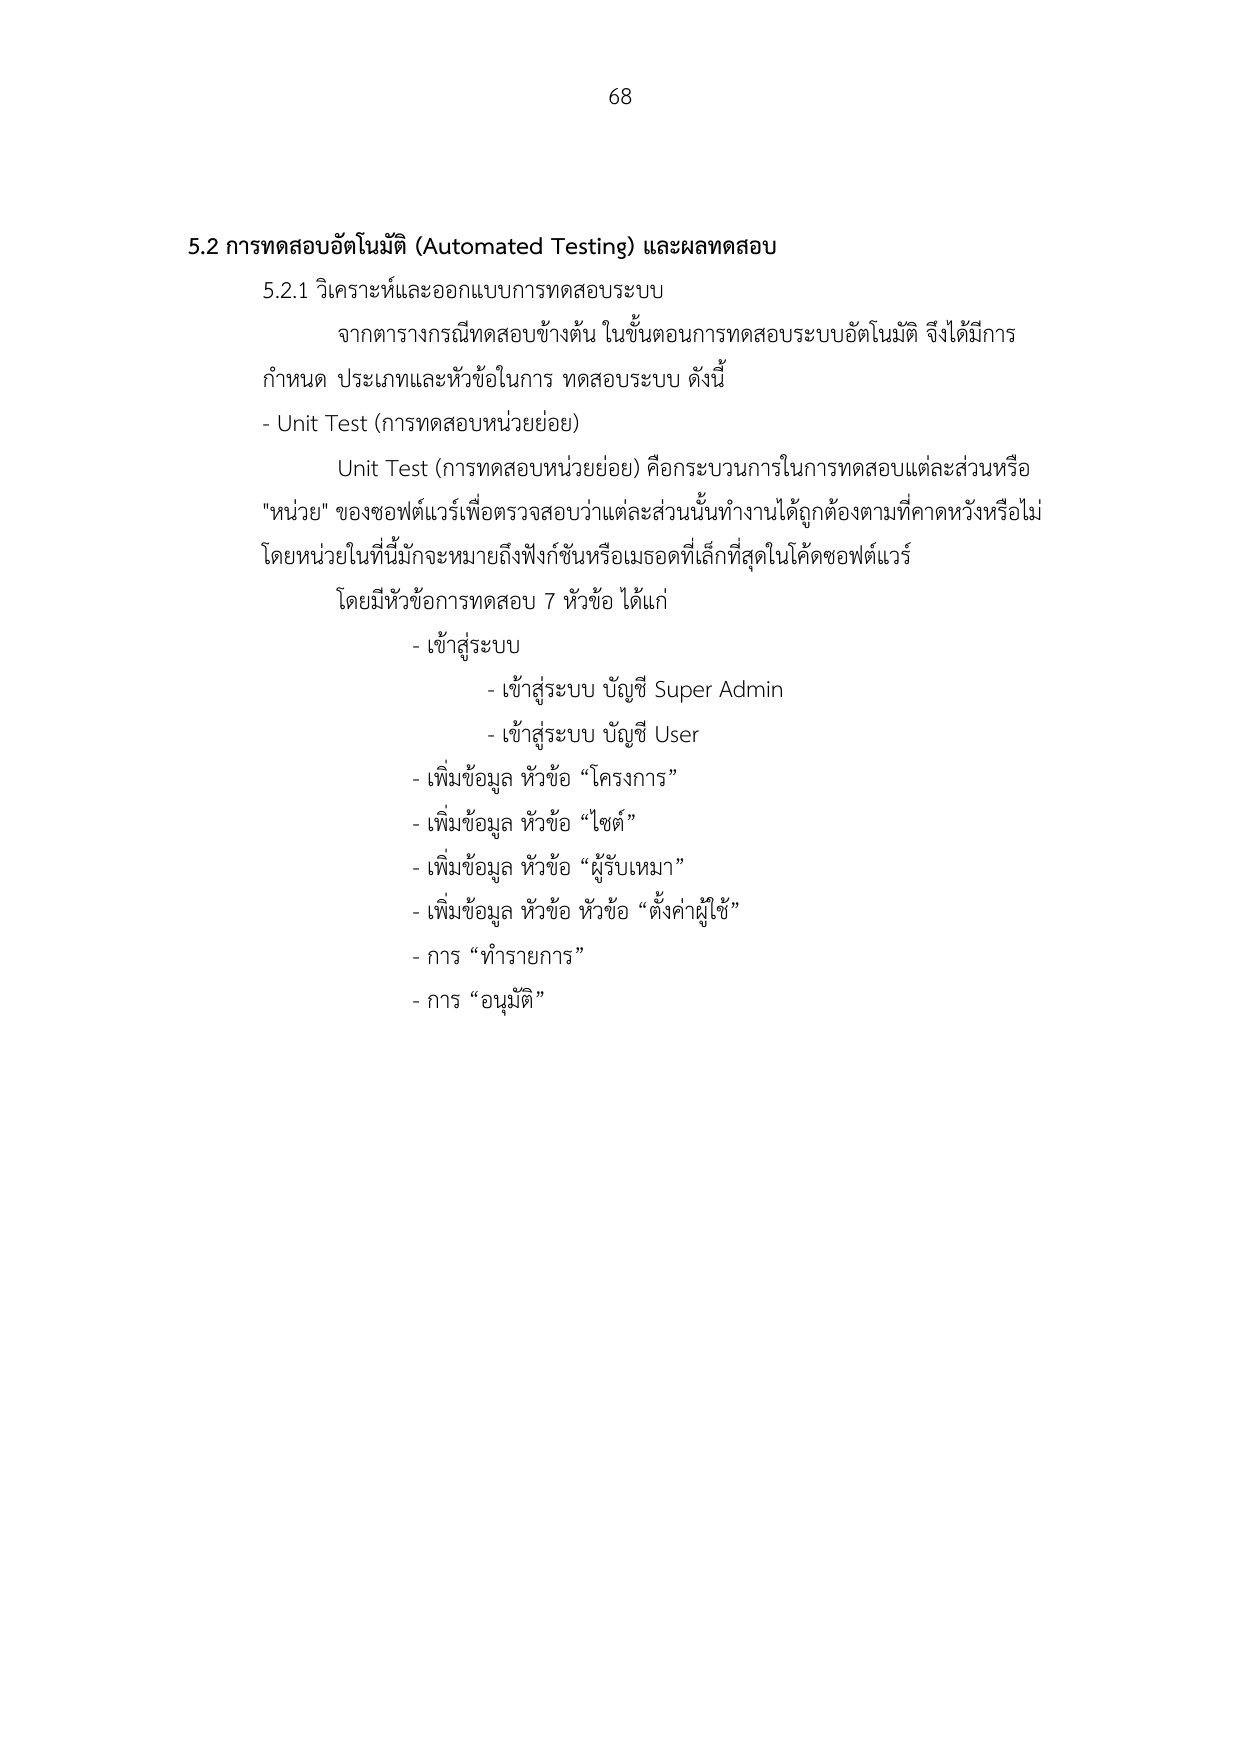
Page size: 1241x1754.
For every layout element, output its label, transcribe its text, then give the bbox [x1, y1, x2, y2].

text - เพิ่มข้อมูล หัวข้อ “ไซต์” [187, 802, 1053, 846]
text - Unit Test (การทดสอบหน่วยย่อย) [187, 402, 1053, 447]
text 5.2 การทดสอบอัตโนมัติ (Automated Testing) และผลทดสอบ [187, 225, 1053, 269]
text - เพิ่มข้อมูล หัวข้อ “ผู้รับเหมา” [187, 846, 1053, 891]
text - การ “อนุมัติ” [187, 979, 1053, 1024]
text - เข้าสู่ระบบ บัญชี User [187, 713, 1053, 757]
text - เพิ่มข้อมูล หัวข้อ “โครงการ” [187, 757, 1053, 802]
text - เพิ่มข้อมูล หัวข้อ หัวข้อ “ตั้งค่าผู้ใช้” [187, 891, 1053, 935]
text จากตารางกรณีทดสอบข้างต้น ในขั้นตอนการทดสอบระบบอัตโนมัติ จึงได้มีการ กำหนด ประเภทและหัวข้อในการ ทดสอบระบบ ดังนี้ [187, 314, 1053, 402]
text - การ “ทำรายการ” [187, 935, 1053, 979]
text - เข้าสู่ระบบ บัญชี Super Admin [187, 669, 1053, 713]
text โดยมีหัวข้อการทดสอบ 7 หัวข้อ ได้แก่ [187, 580, 1053, 624]
text - เข้าสู่ระบบ [187, 624, 1053, 669]
text Unit Test (การทดสอบหน่วยย่อย) คือกระบวนการในการทดสอบแต่ละส่วนหรือ "หน่วย" ของซอฟต์แวร์เพื่อตรวจสอบว่าแต่ละส่วนนั้นทำงานได้ถูกต้องตามที่คาดหวังหรือไม่ โดยหน่วยในที่นี้มักจะหมายถึงฟังก์ชันหรือเมธอดที่เล็กที่สุดในโค้ดซอฟต์แวร์ [187, 447, 1053, 580]
text 5.2.1 วิเคราะห์และออกแบบการทดสอบระบบ [187, 269, 1053, 314]
